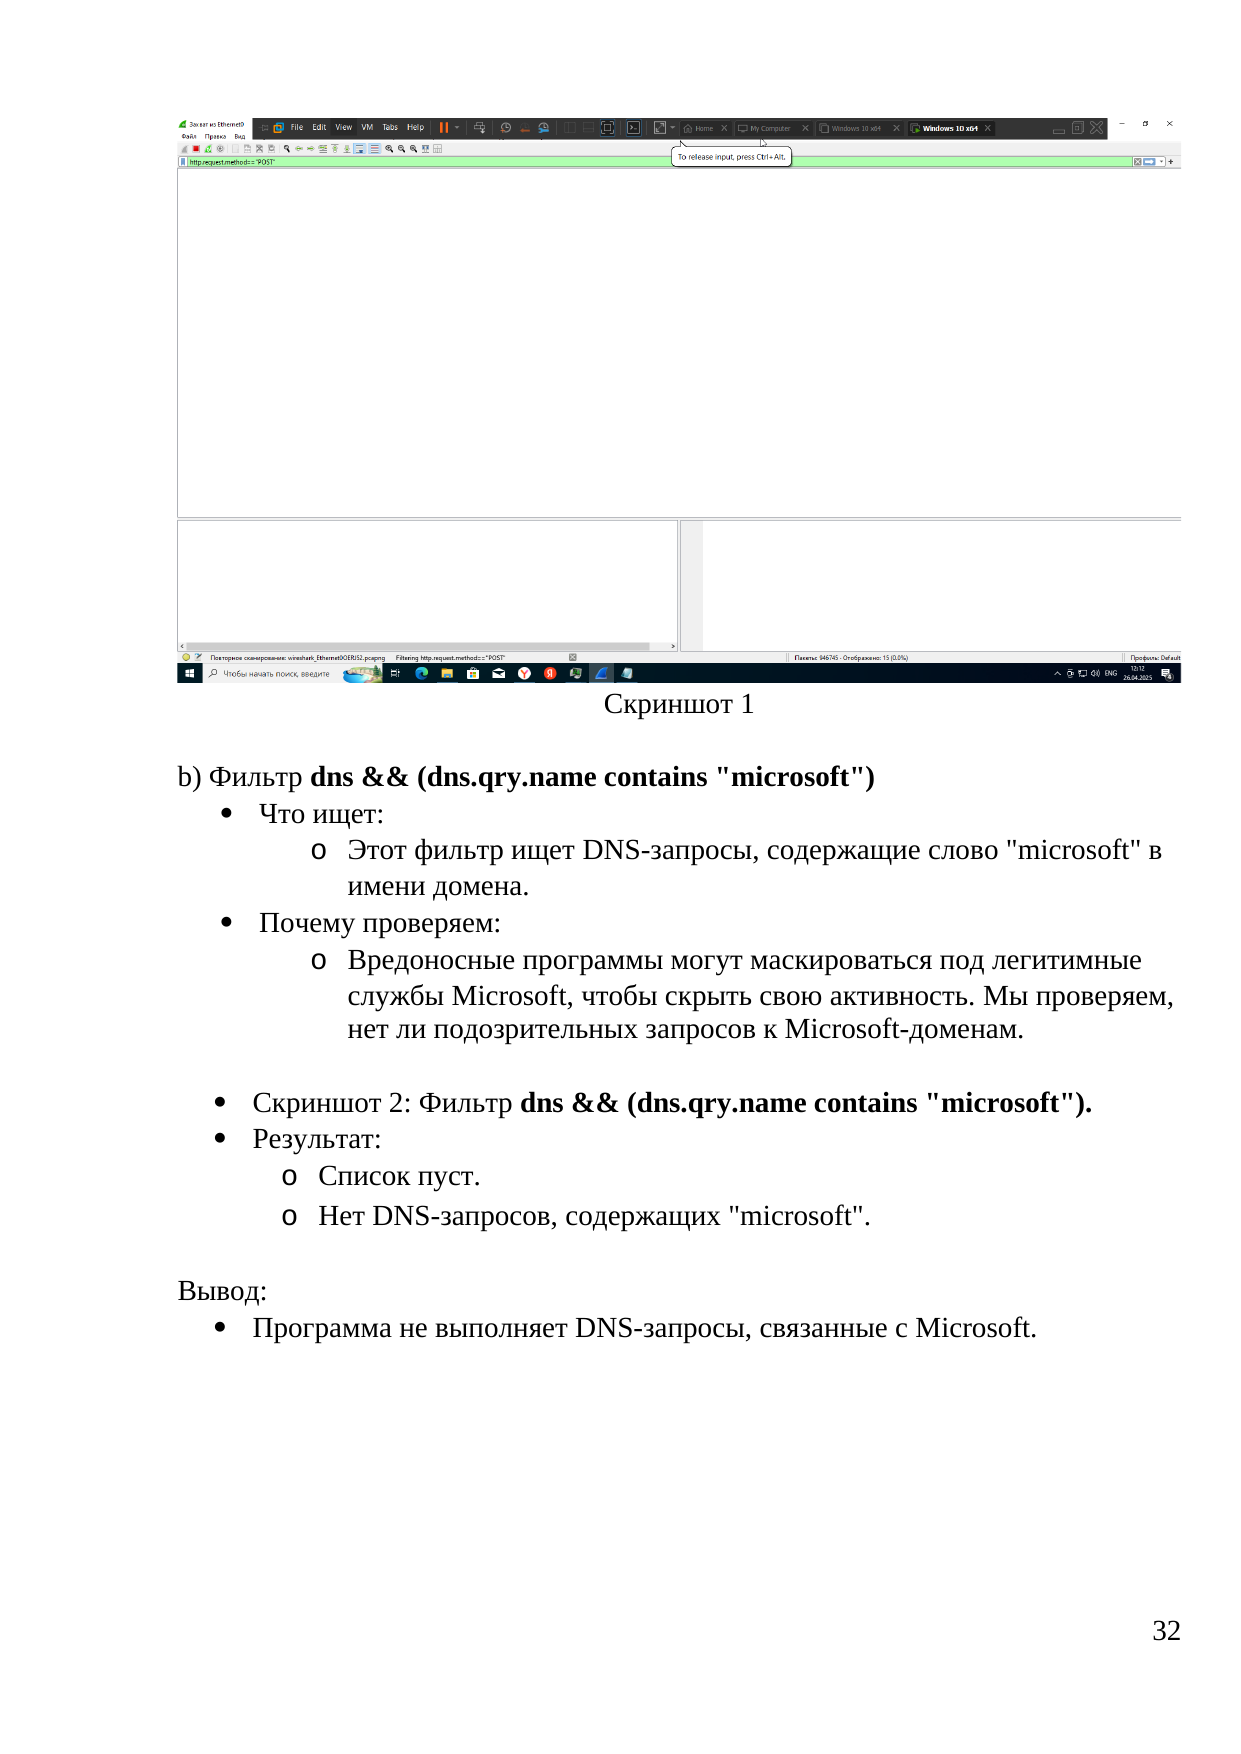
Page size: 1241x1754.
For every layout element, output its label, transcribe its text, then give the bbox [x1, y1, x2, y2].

list Результат: [215, 1122, 1181, 1155]
text Скриншот 1 [177, 686, 1181, 719]
picture [177, 118, 1182, 683]
list Программа не выполняет DNS-запросы, связанные с Microsoft. [215, 1310, 1181, 1344]
list Нет DNS-запросов, содержащих "microsoft". [281, 1198, 1181, 1234]
list Что ищет: [221, 796, 1181, 829]
list Вредоносные программы могут маскироваться под легитимные службы Microsoft, чтобы скрыть свою активность. Мы проверяем, нет ли подозрительных запросов к Microsoft-доменам. [310, 942, 1181, 1045]
text b) Фильтр dns && (dns.qry.name contains "microsoft") [177, 759, 1181, 793]
text Вывод: [177, 1273, 1181, 1307]
list Этот фильтр ищет DNS-запросы, содержащие слово "microsoft" в имени домена. [310, 832, 1181, 902]
list Почему проверяем: [221, 905, 1181, 939]
list Скриншот 2: Фильтр dns && (dns.qry.name contains "microsoft"). [215, 1085, 1181, 1118]
list Список пуст. [281, 1158, 1181, 1194]
